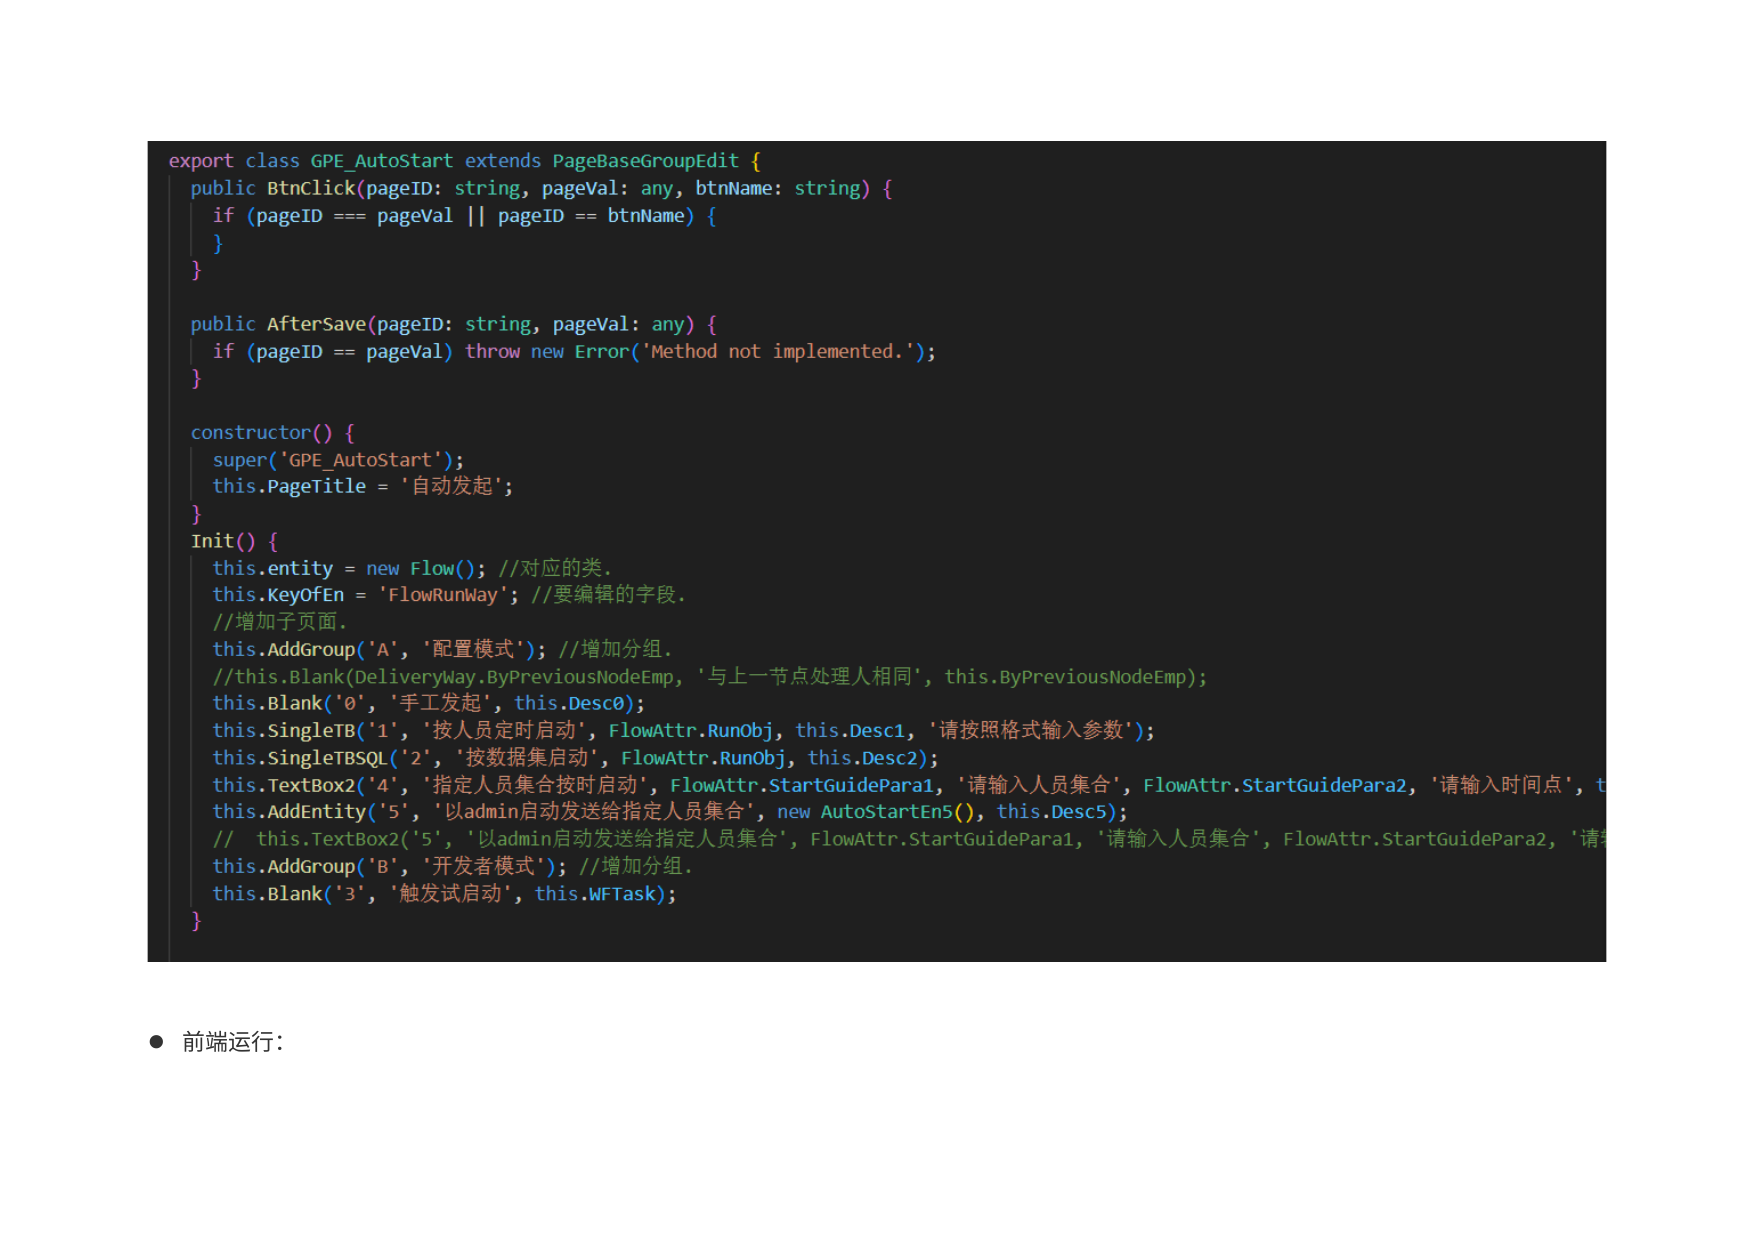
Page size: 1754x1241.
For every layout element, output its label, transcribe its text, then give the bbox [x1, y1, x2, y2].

list 前端运行： [148, 1024, 1606, 1057]
picture [147, 141, 1607, 962]
